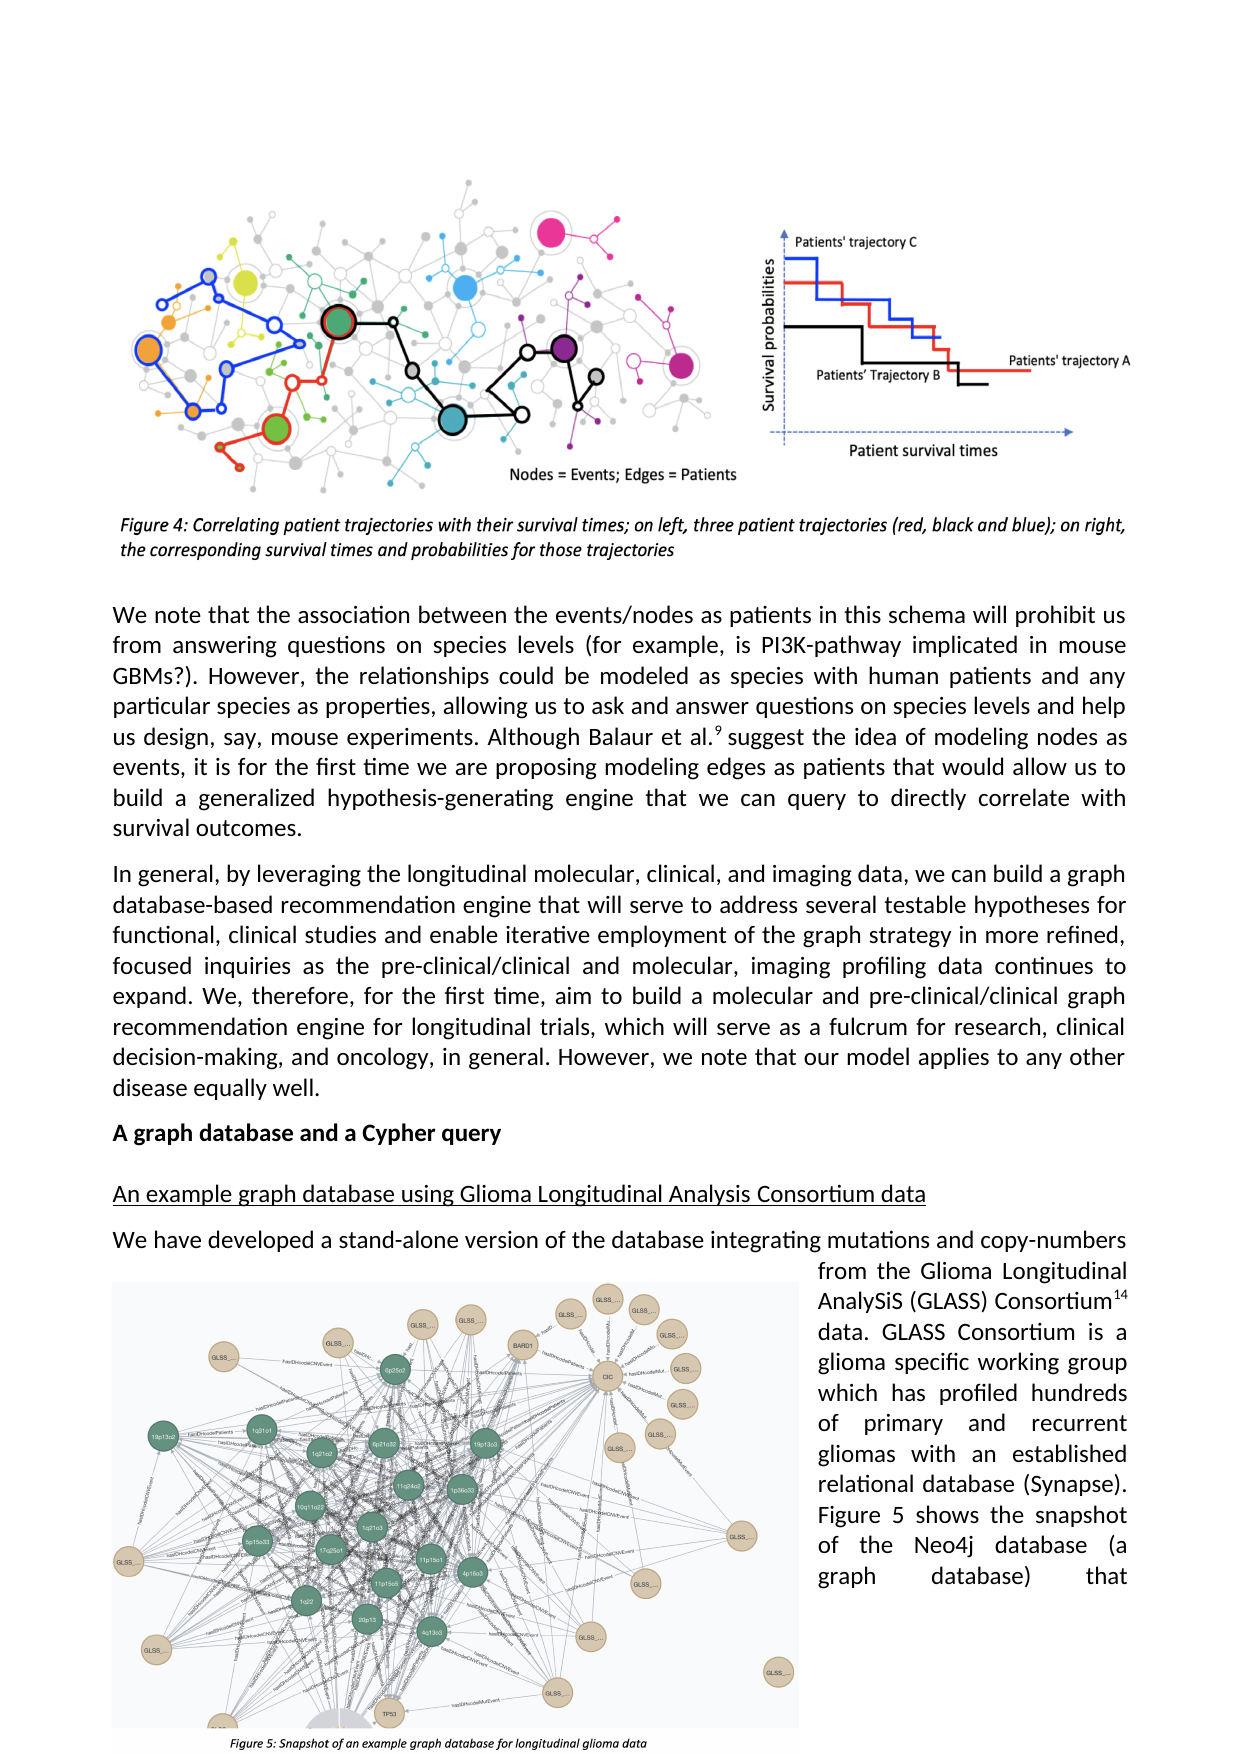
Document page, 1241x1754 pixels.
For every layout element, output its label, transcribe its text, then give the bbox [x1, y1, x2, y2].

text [112, 1224, 1128, 1591]
text An example graph database using Glioma Longitudinal Analysis Consortium data [112, 1179, 1128, 1209]
picture [111, 1282, 799, 1754]
picture [104, 175, 1136, 565]
text In general, by leveraging the longitudinal molecular, clinical, and imaging data, we can build a graph database-based recommendation engine that will serve to address several testable hypotheses for functional, clinical studies and enable iterative employment of the graph strategy in more refined, focused inquiries as the pre-clinical/clinical and molecular, imaging profiling data continues to expand. We, therefore, for the first time, aim to build a molecular and pre-clinical/clinical graph recommendation engine for longitudinal trials, which will serve as a fulcrum for research, clinical decision-making, and oncology, in general. However, we note that our model applies to any other disease equally well. [112, 858, 1128, 1102]
text A graph database and a Cypher query [112, 1118, 1128, 1148]
text We note that the association between the events/nodes as patients in this schema will prohibit us from answering questions on species levels (for example, is PI3K-pathway implicated in mouse GBMs?). However, the relationships could be modeled as species with human patients and any particular species as properties, allowing us to ask and answer questions on species levels and help us design, say, mouse experiments. Although Balaur et al.9 suggest the idea of modeling nodes as events, it is for the first time we are proposing modeling edges as patients that would allow us to build a generalized hypothesis-generating engine that we can query to directly correlate with survival outcomes. [112, 599, 1128, 843]
